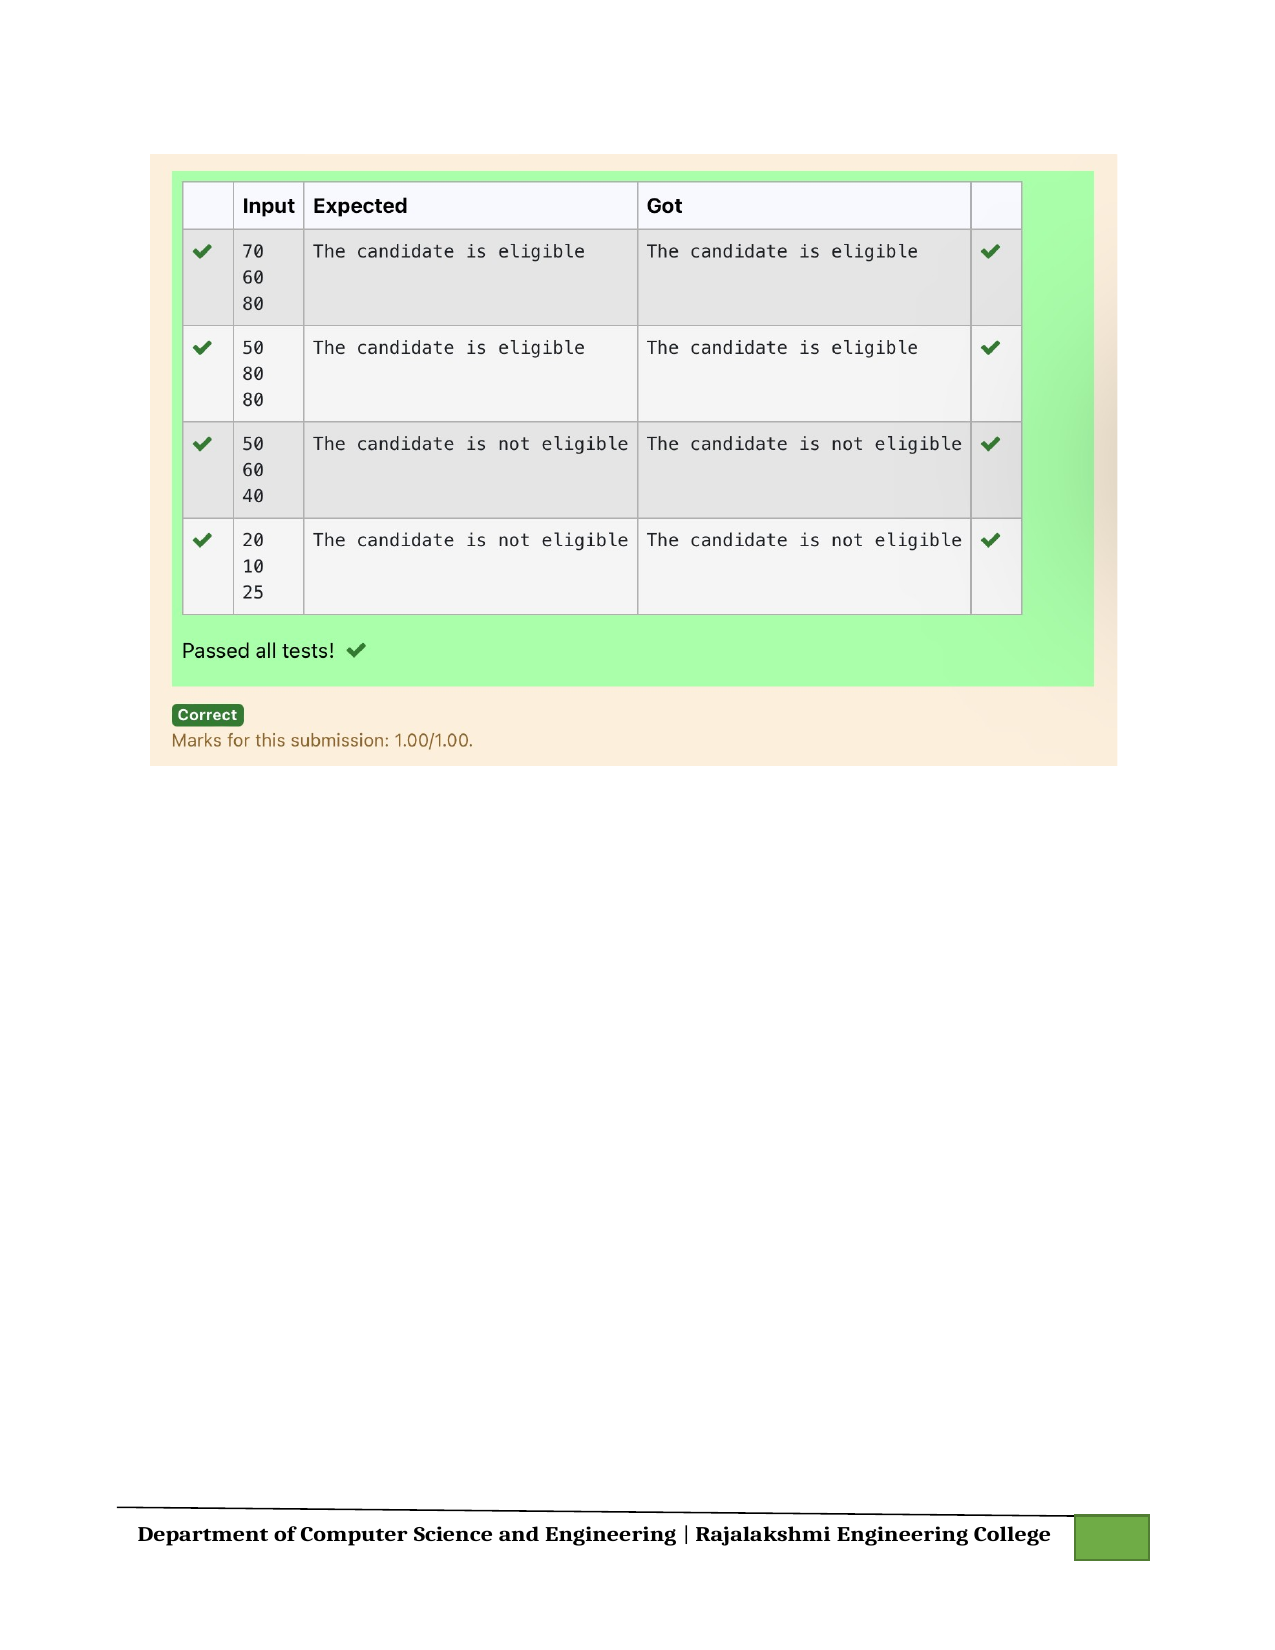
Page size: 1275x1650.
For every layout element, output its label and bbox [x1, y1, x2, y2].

picture [150, 154, 1118, 766]
